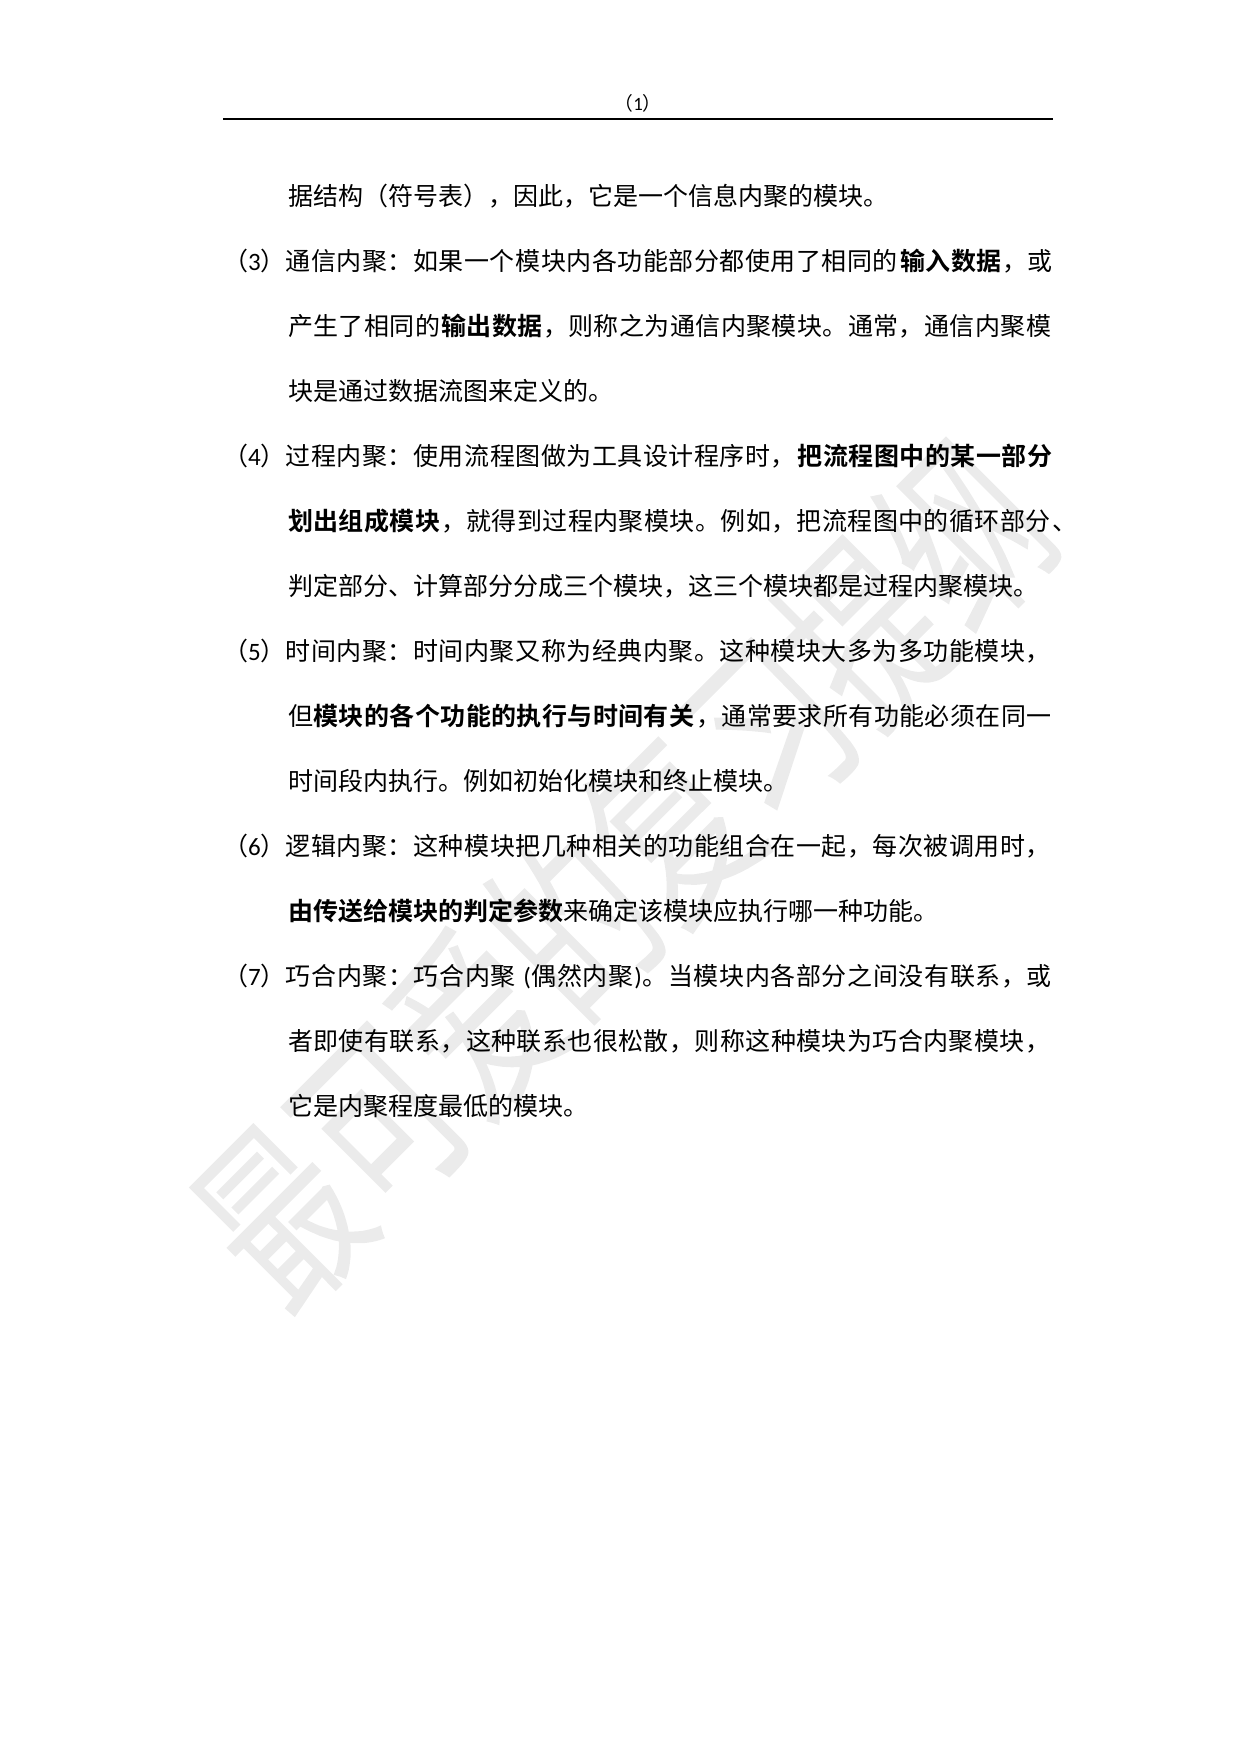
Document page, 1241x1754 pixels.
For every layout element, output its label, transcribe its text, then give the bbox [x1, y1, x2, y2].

text 逻辑内聚：这种模块把几种相关的功能组合在一起，每次被调用时，由传送给模块的判定参数来确定该模块应执行哪一种功能。 [223, 812, 1053, 942]
text 通信内聚：如果一个模块内各功能部分都使用了相同的输入数据，或产生了相同的输出数据，则称之为通信内聚模块。通常，通信内聚模块是通过数据流图来定义的。 [223, 227, 1053, 422]
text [223, 162, 1053, 227]
text 巧合内聚：巧合内聚 (偶然内聚)。当模块内各部分之间没有联系，或者即使有联系，这种联系也很松散，则称这种模块为巧合内聚模块，它是内聚程度最低的模块。 [223, 942, 1053, 1137]
text 过程内聚：使用流程图做为工具设计程序时，把流程图中的某一部分划出组成模块，就得到过程内聚模块。例如，把流程图中的循环部分、判定部分、计算部分分成三个模块，这三个模块都是过程内聚模块。 [223, 422, 1053, 617]
text 时间内聚：时间内聚又称为经典内聚。这种模块大多为多功能模块，但模块的各个功能的执行与时间有关，通常要求所有功能必须在同一时间段内执行。例如初始化模块和终止模块。 [223, 617, 1053, 812]
